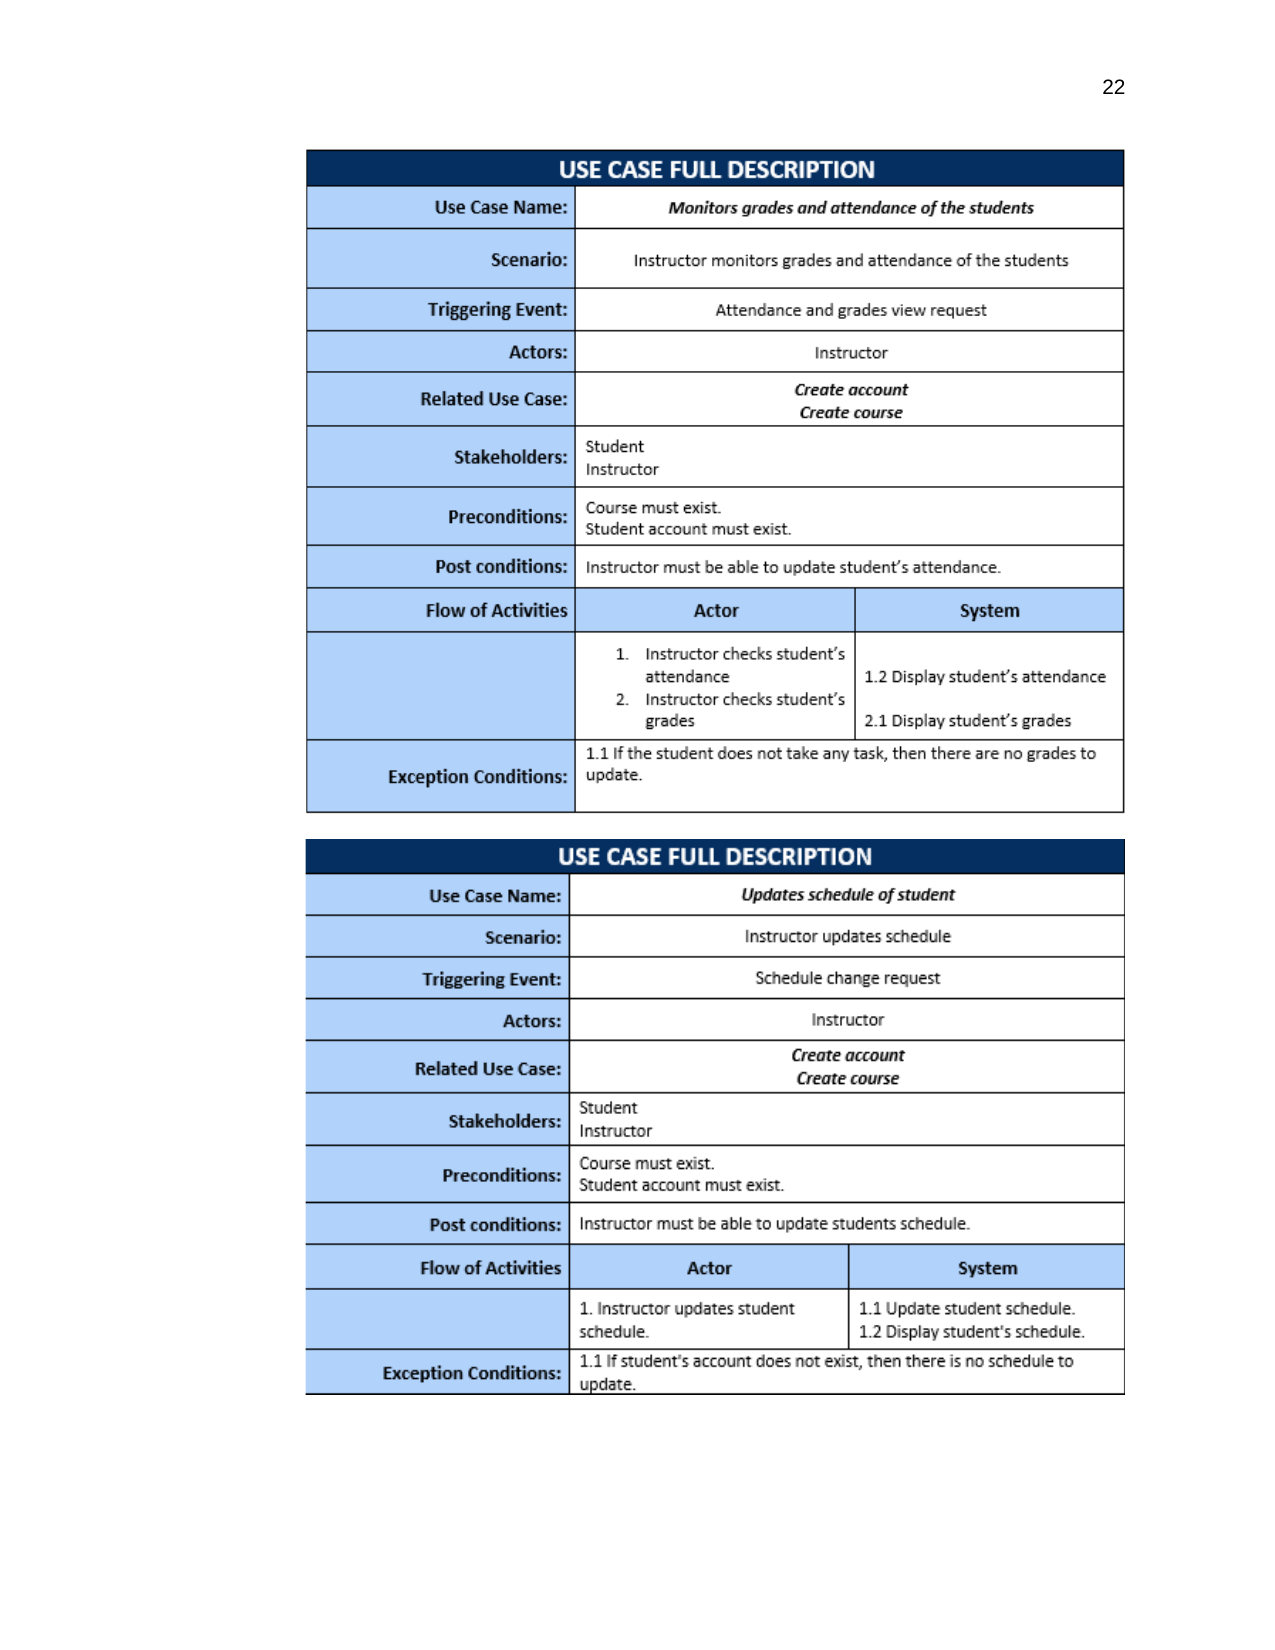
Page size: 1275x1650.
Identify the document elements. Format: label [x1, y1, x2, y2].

picture [306, 147, 1125, 816]
picture [305, 839, 1125, 1395]
